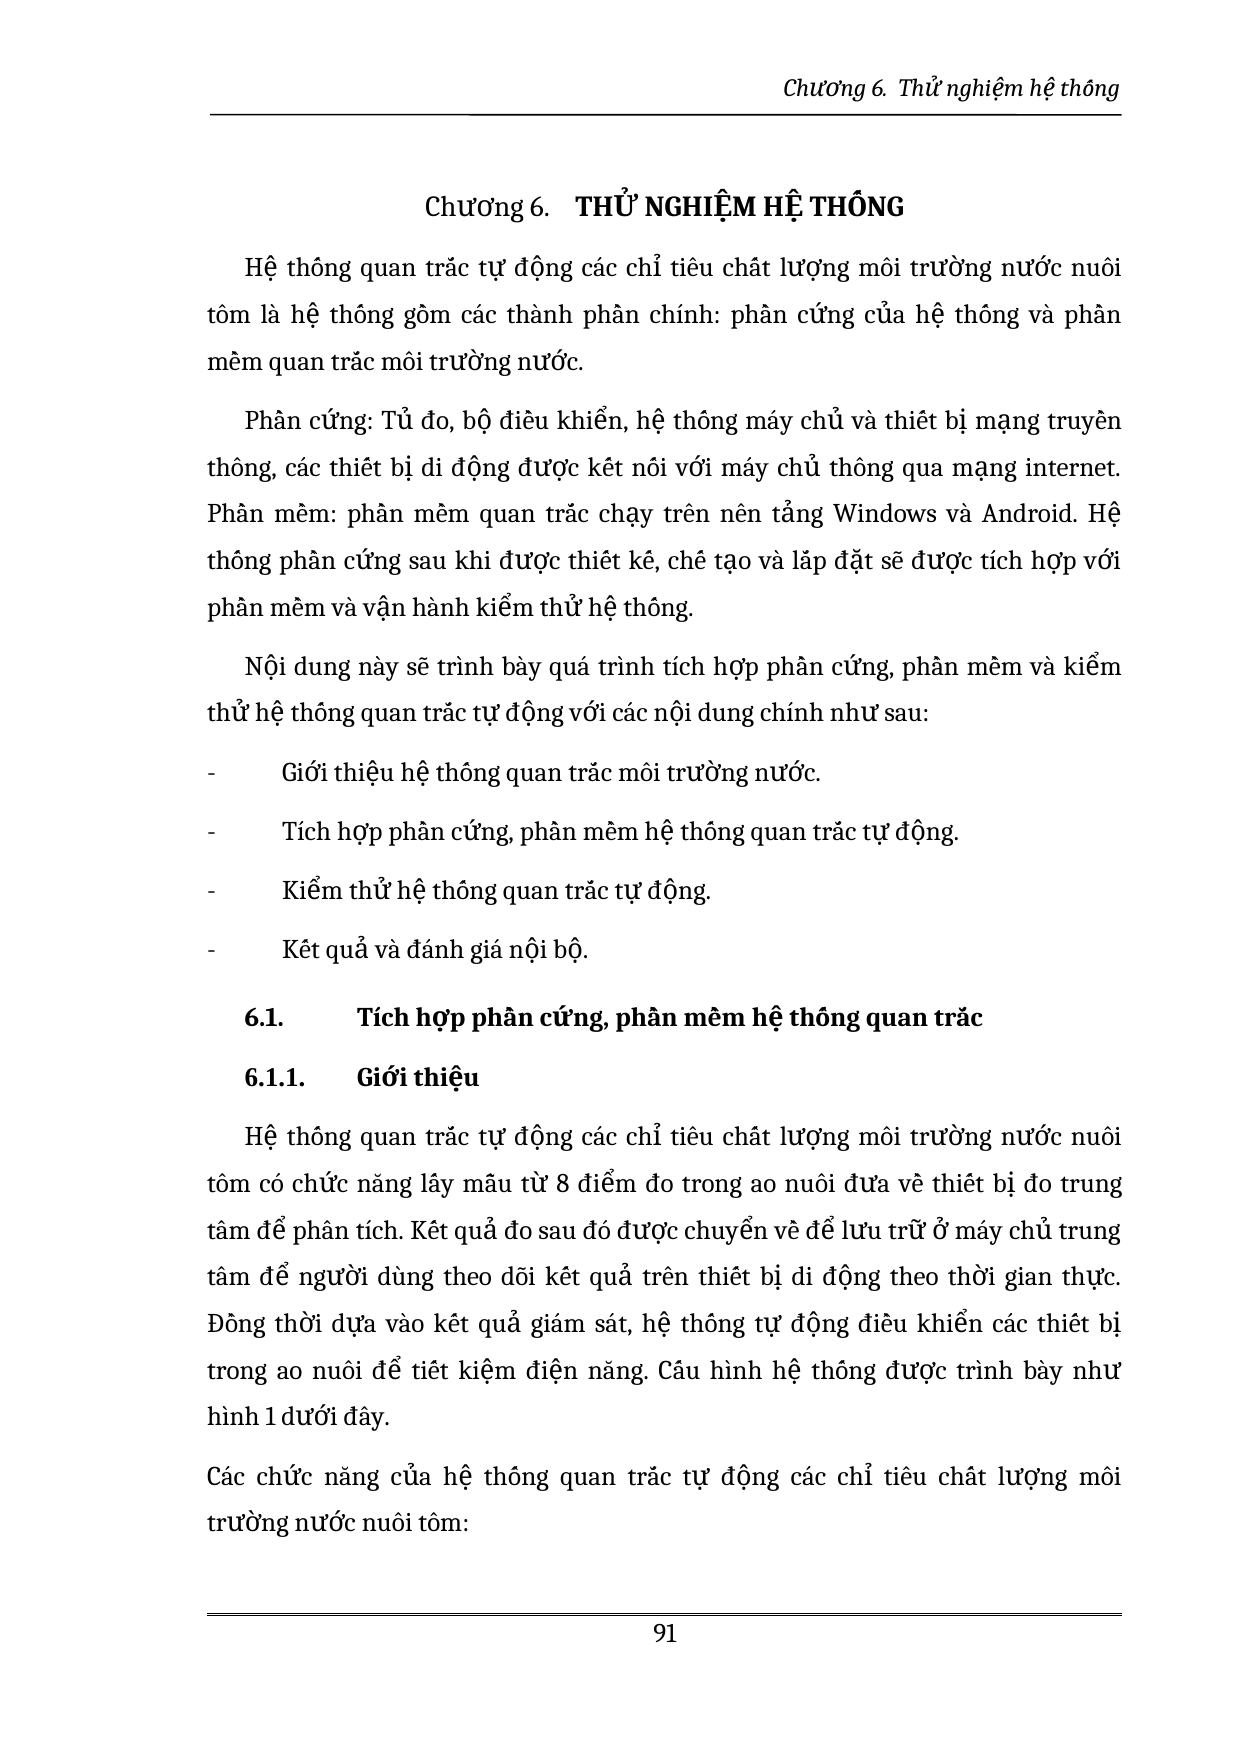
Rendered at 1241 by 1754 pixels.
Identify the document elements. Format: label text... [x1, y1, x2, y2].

text - Kết quả và đánh giá nội bộ. [207, 934, 1122, 965]
text - Kiểm thử hệ thống quan trắc tự động. [207, 875, 1122, 906]
text - Tích hợp phần cứng, phần mềm hệ thống quan trắc tự động. [207, 816, 1122, 847]
text Các chức năng của hệ thống quan trắc tự động các chỉ tiêu chất lượng môi trường nước nuôi tôm: [207, 1461, 1122, 1538]
text Hệ thống quan trắc tự động các chỉ tiêu chất lượng môi trường nước nuôi tôm có chức năng lấy mẫu từ 8 điểm đo trong ao nuôi đưa về thiết bị đo trung tâm để phân tích. Kết quả đo sau đó được chuyển về để lưu trữ ở máy chủ trung tâm để người dùng theo dõi kết quả trên thiết bị di động theo thời gian thực. Đồng thời dựa vào kết quả giám sát, hệ thống tự động điều khiển các thiết bị trong ao nuôi để tiết kiệm điện năng. Cấu hình hệ thống được trình bày như hình 1 dưới đây. [207, 1121, 1122, 1433]
text Nội dung này sẽ trình bày quá trình tích hợp phần cứng, phần mềm và kiểm thử hệ thống quan trắc tự động với các nội dung chính như sau: [207, 651, 1122, 729]
text Phần cứng: Tủ đo, bộ điều khiển, hệ thống máy chủ và thiết bị mạng truyền thông, các thiết bị di động được kết nối với máy chủ thông qua mạng internet. Phần mềm: phần mềm quan trắc chạy trên nên tảng Windows và Android. Hệ thống phần cứng sau khi được thiết kế, chế tạo và lắp đặt sẽ được tích hợp với phần mềm và vận hành kiểm thử hệ thống. [207, 405, 1122, 623]
subtitle Tích hợp phần cứng, phần mềm hệ thống quan trắc [244, 1002, 1122, 1033]
subtitle Giới thiệu [244, 1061, 1122, 1093]
text Hệ thống quan trắc tự động các chỉ tiêu chất lượng môi trường nước nuôi tôm là hệ thống gồm các thành phần chính: phần cứng của hệ thống và phần mềm quan trắc môi trường nước. [207, 252, 1122, 377]
subtitle THỬ NGHIỆM HỆ THỐNG [207, 190, 1122, 223]
text - Giới thiệu hệ thống quan trắc môi trường nước. [207, 757, 1122, 788]
